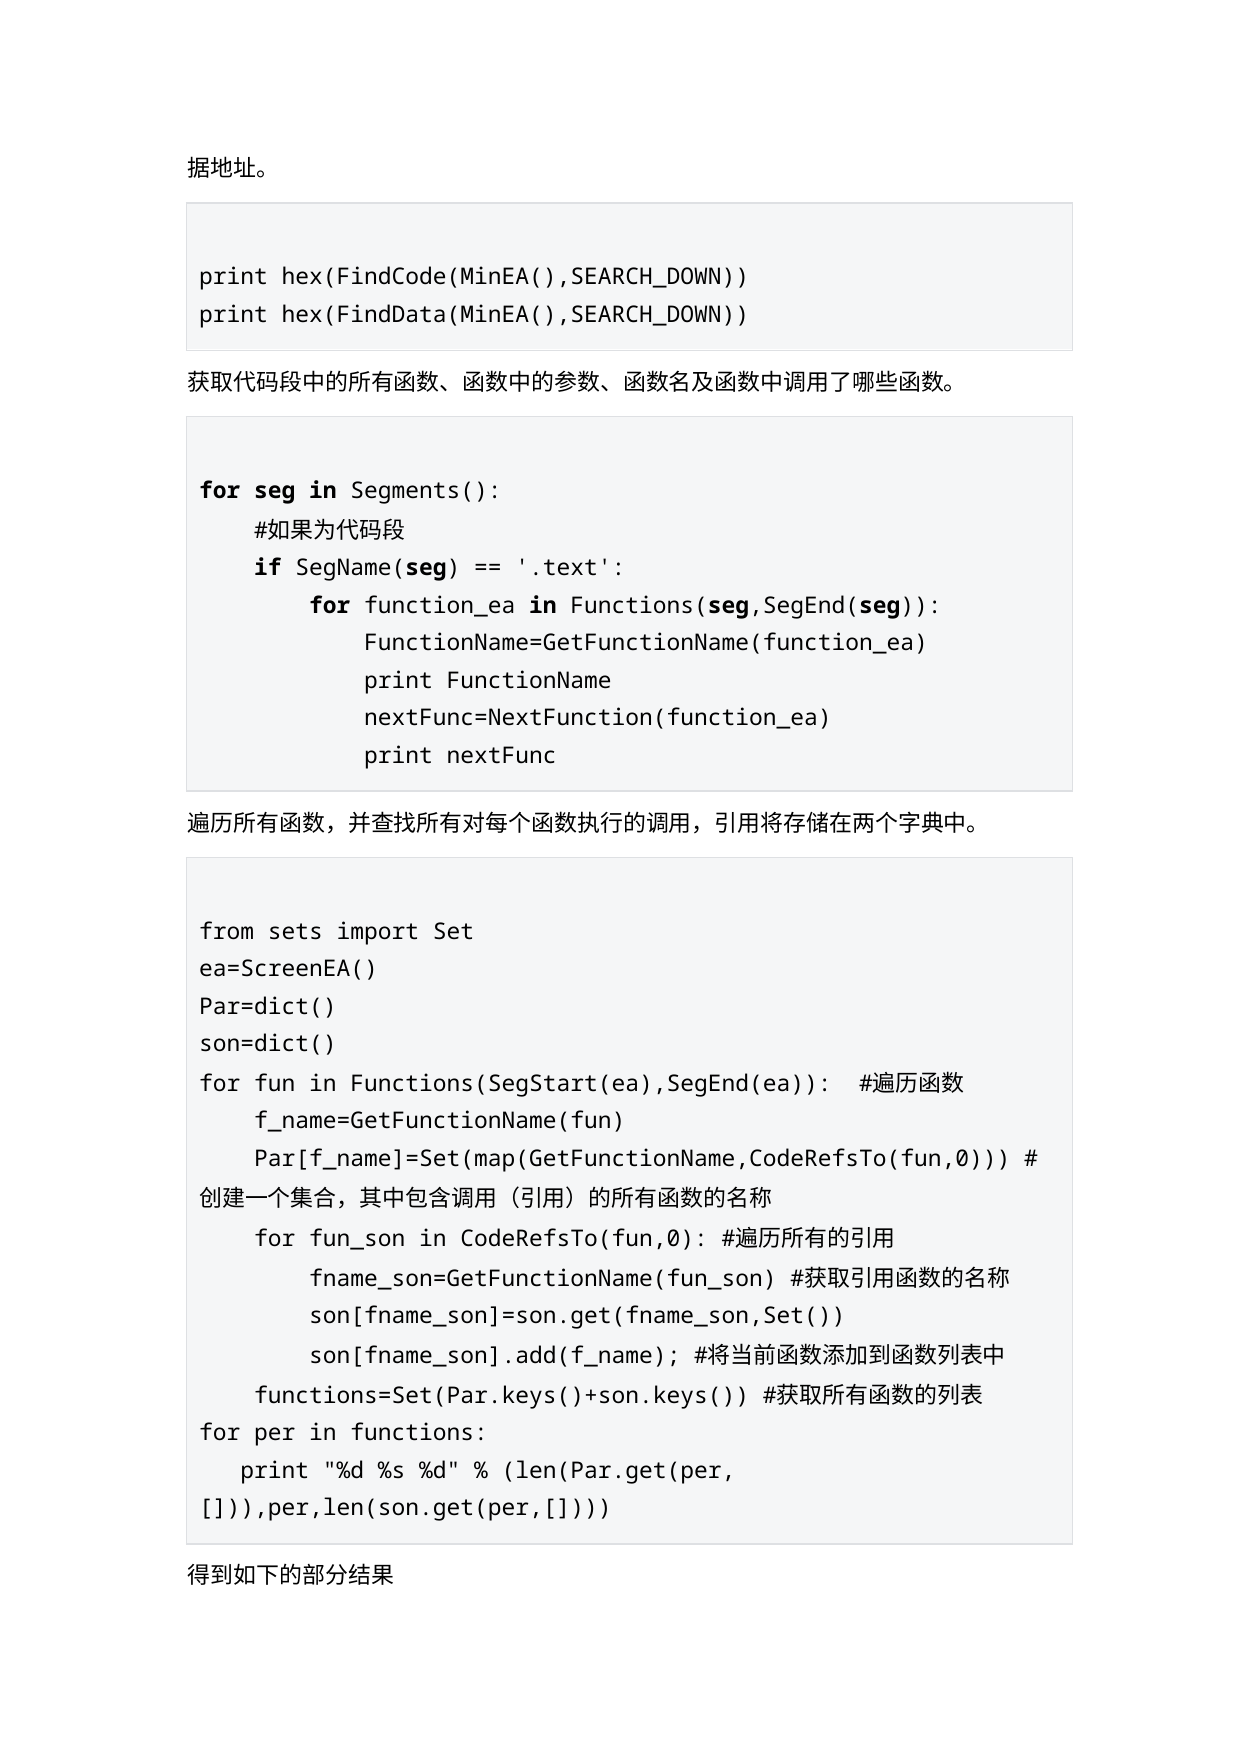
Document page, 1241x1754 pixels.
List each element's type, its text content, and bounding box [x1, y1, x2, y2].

table_header from sets import Set ea=ScreenEA() Par=dict() son=dict() for fun in Functions(SegStart(ea),SegEnd(ea)): #遍历函数 f_name=GetFunctionName(fun) Par[f_name]=Set(map(GetFunctionName,CodeRefsTo(fun,0))) #创建一个集合，其中包含调用（引用）的所有函数的名称 for fun_son in CodeRefsTo(fun,0): #遍历所有的引用 fname_son=GetFunctionName(fun_son) #获取引用函数的名称 son[fname_son]=son.get(fname_son,Set()) son[fname_son].add(f_name); #将当前函数添加到函数列表中 functions=Set(Par.keys()+son.keys()) #获取所有函数的列表 for per in functions: print "%d %s %d" % (len(Par.get(per,[])),per,len(son.get(per,[]))) [187, 858, 1072, 1543]
text 得到如下的部分结果 [187, 1557, 1053, 1591]
table_header for seg in Segments(): #如果为代码段 if SegName(seg) == '.text': for function_ea in Functions(seg,SegEnd(seg)): FunctionName=GetFunctionName(function_ea) print FunctionName nextFunc=NextFunction(function_ea) print nextFunc [187, 417, 1072, 790]
text 遍历所有函数，并查找所有对每个函数执行的调用，引用将存储在两个字典中。 [187, 804, 1053, 838]
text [187, 150, 1053, 183]
table_header print hex(FindCode(MinEA(),SEARCH_DOWN)) print hex(FindData(MinEA(),SEARCH_DOWN)) [187, 204, 1072, 349]
text 获取代码段中的所有函数、函数中的参数、函数名及函数中调用了哪些函数。 [187, 363, 1053, 397]
